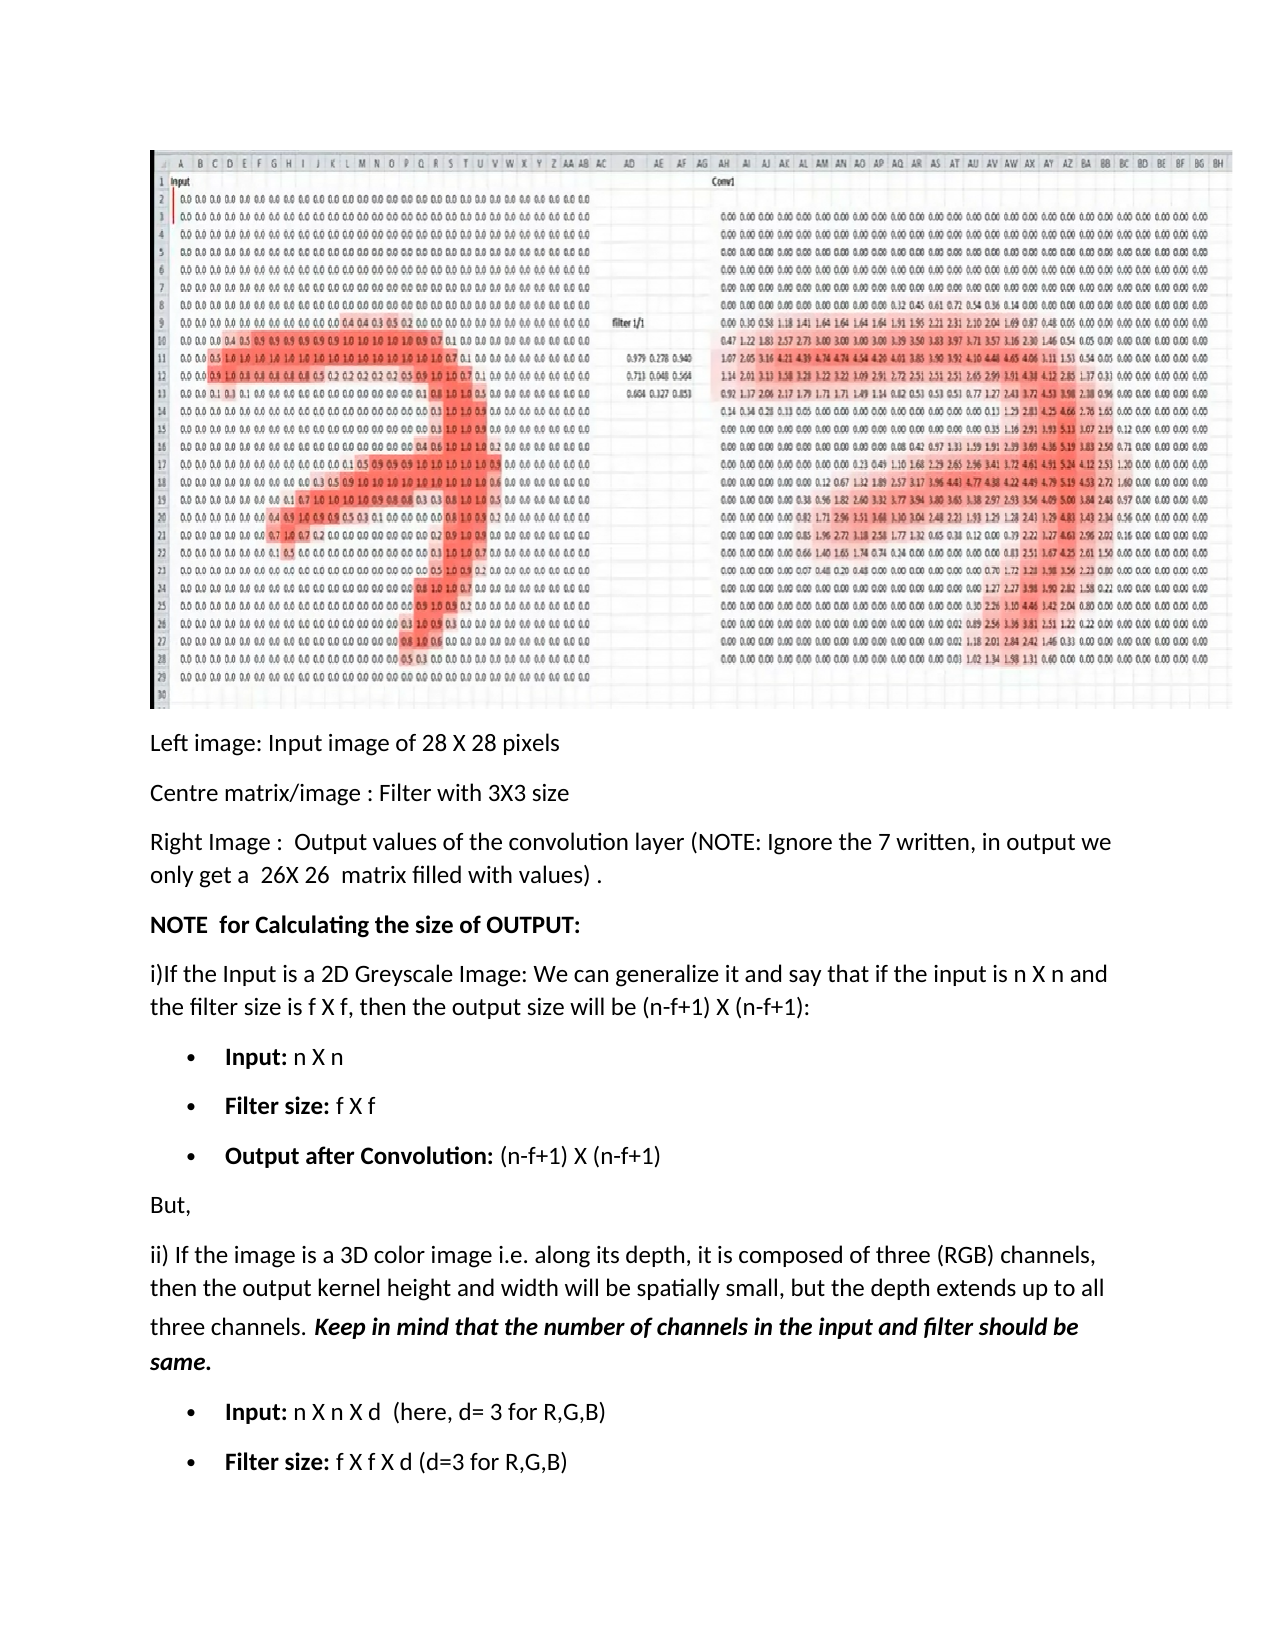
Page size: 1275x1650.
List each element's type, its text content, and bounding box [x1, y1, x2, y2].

text But, [150, 1190, 1125, 1220]
text Left image: Input image of 28 X 28 pixels [150, 727, 1125, 758]
text NOTE for Calculating the size of OUTPUT: [150, 909, 1125, 939]
picture [150, 150, 1233, 709]
text i)If the Input is a 2D Greyscale Image: We can generalize it and say that if the input is n X n and the filter size is f X f, then the output size will be (n-f+1) X (n-f+1): [150, 958, 1125, 1022]
list Output after Convolution: (n-f+1) X (n-f+1) [187, 1140, 1125, 1171]
list Input: n X n X d (here, d= 3 for R,G,B) [187, 1396, 1125, 1427]
list Filter size: f X f [187, 1091, 1125, 1121]
list Filter size: f X f X d (d=3 for R,G,B) [187, 1446, 1125, 1476]
text Right Image : Output values of the convolution layer (NOTE: Ignore the 7 written, in output we only get a 26X 26 matrix filled with values) . [150, 826, 1125, 890]
list Input: n X n [187, 1041, 1125, 1071]
text ii) If the image is a 3D color image i.e. along its depth, it is composed of three (RGB) channels, then the output kernel height and width will be spatially small, but the depth extends up to all three channels. Keep in mind that the number of channels in the input and filter should be same. [150, 1239, 1125, 1377]
text Centre matrix/image : Filter with 3X3 size [150, 777, 1125, 807]
